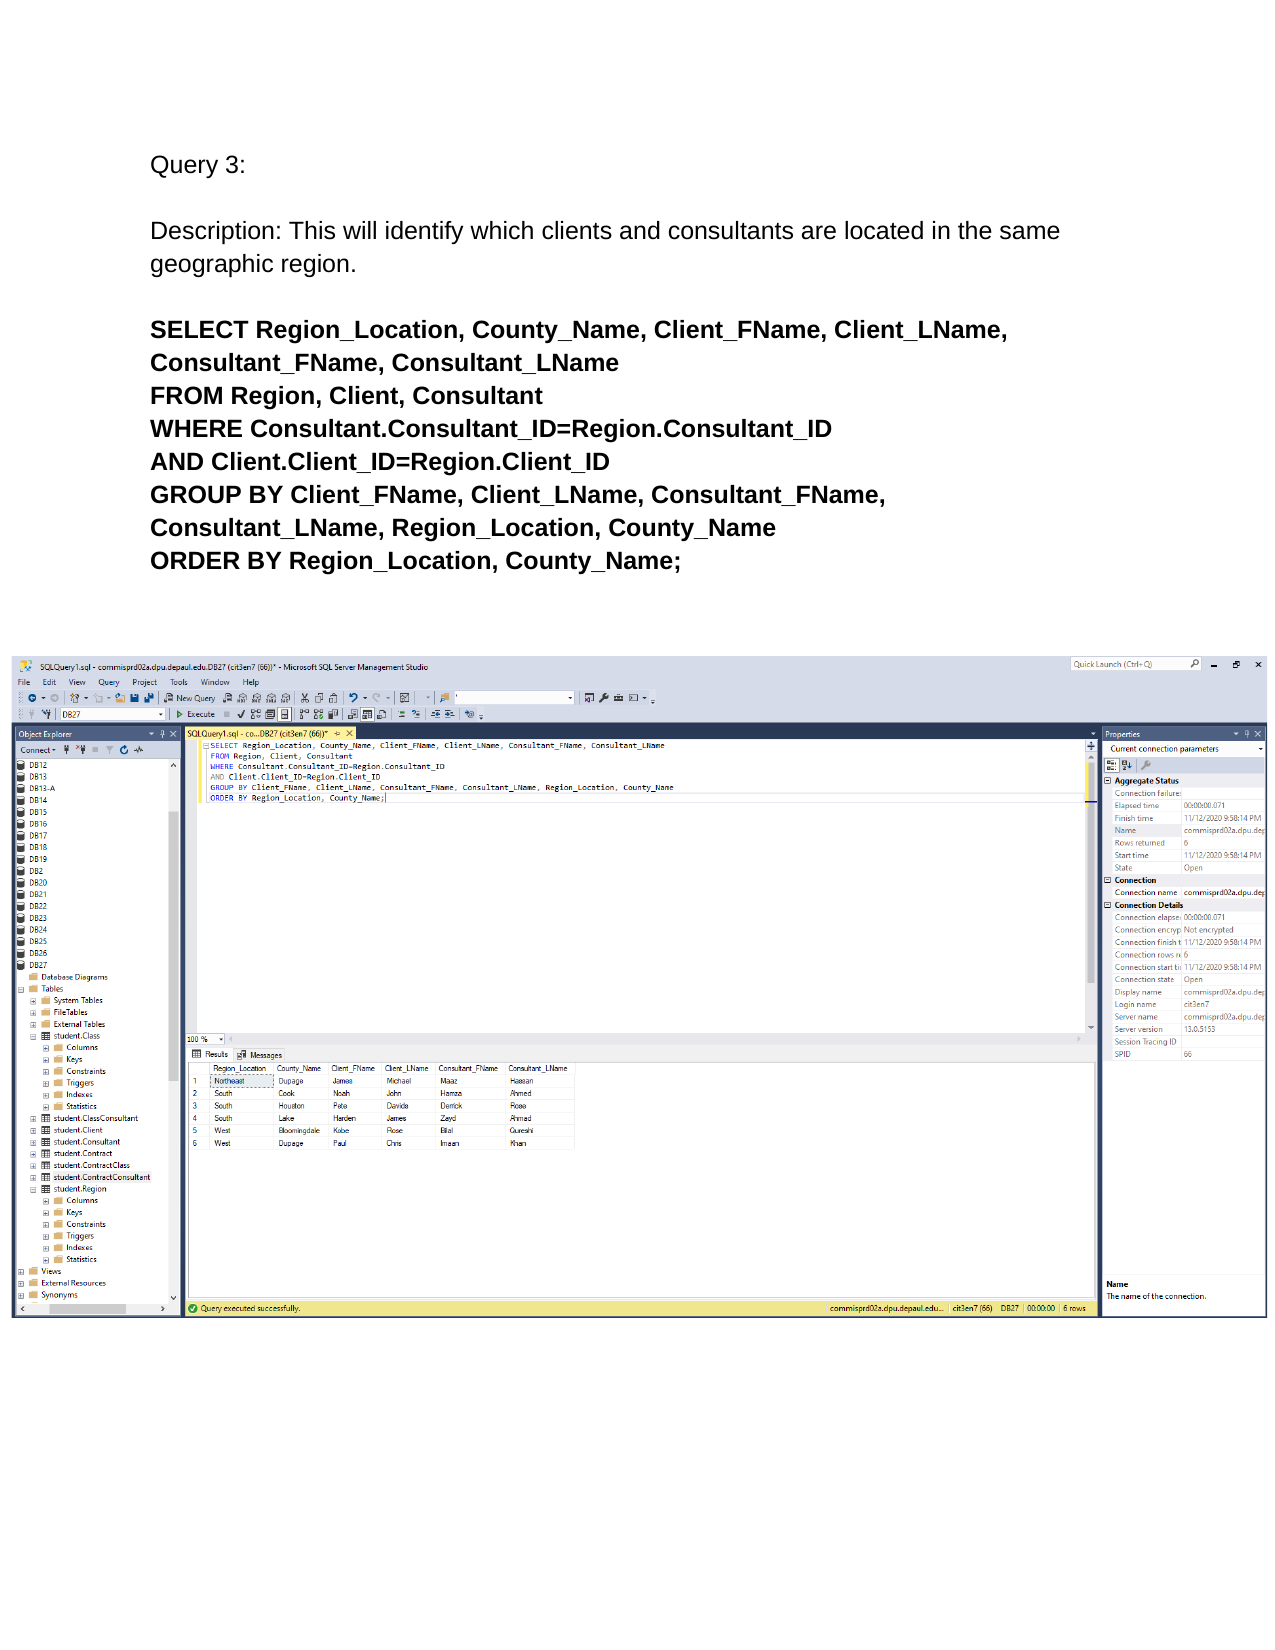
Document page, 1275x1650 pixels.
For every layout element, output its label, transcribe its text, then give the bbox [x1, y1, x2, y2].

text FROM Region, Client, Consultant [150, 381, 1125, 410]
text Description: This will identify which clients and consultants are located in the same geographic region. [150, 216, 1125, 278]
text ORDER BY Region_Location, County_Name; [150, 546, 1125, 575]
text AND Client.Client_ID=Region.Client_ID [150, 447, 1125, 476]
text GROUP BY Client_FName, Client_LName, Consultant_FName, Consultant_LName, Region_Location, County_Name [150, 480, 1125, 542]
text SELECT Region_Location, County_Name, Client_FName, Client_LName, Consultant_FName, Consultant_LName [150, 315, 1125, 377]
text WHERE Consultant.Consultant_ID=Region.Consultant_ID [150, 414, 1125, 443]
picture [11, 656, 1268, 1318]
text Query 3: [150, 150, 1125, 179]
